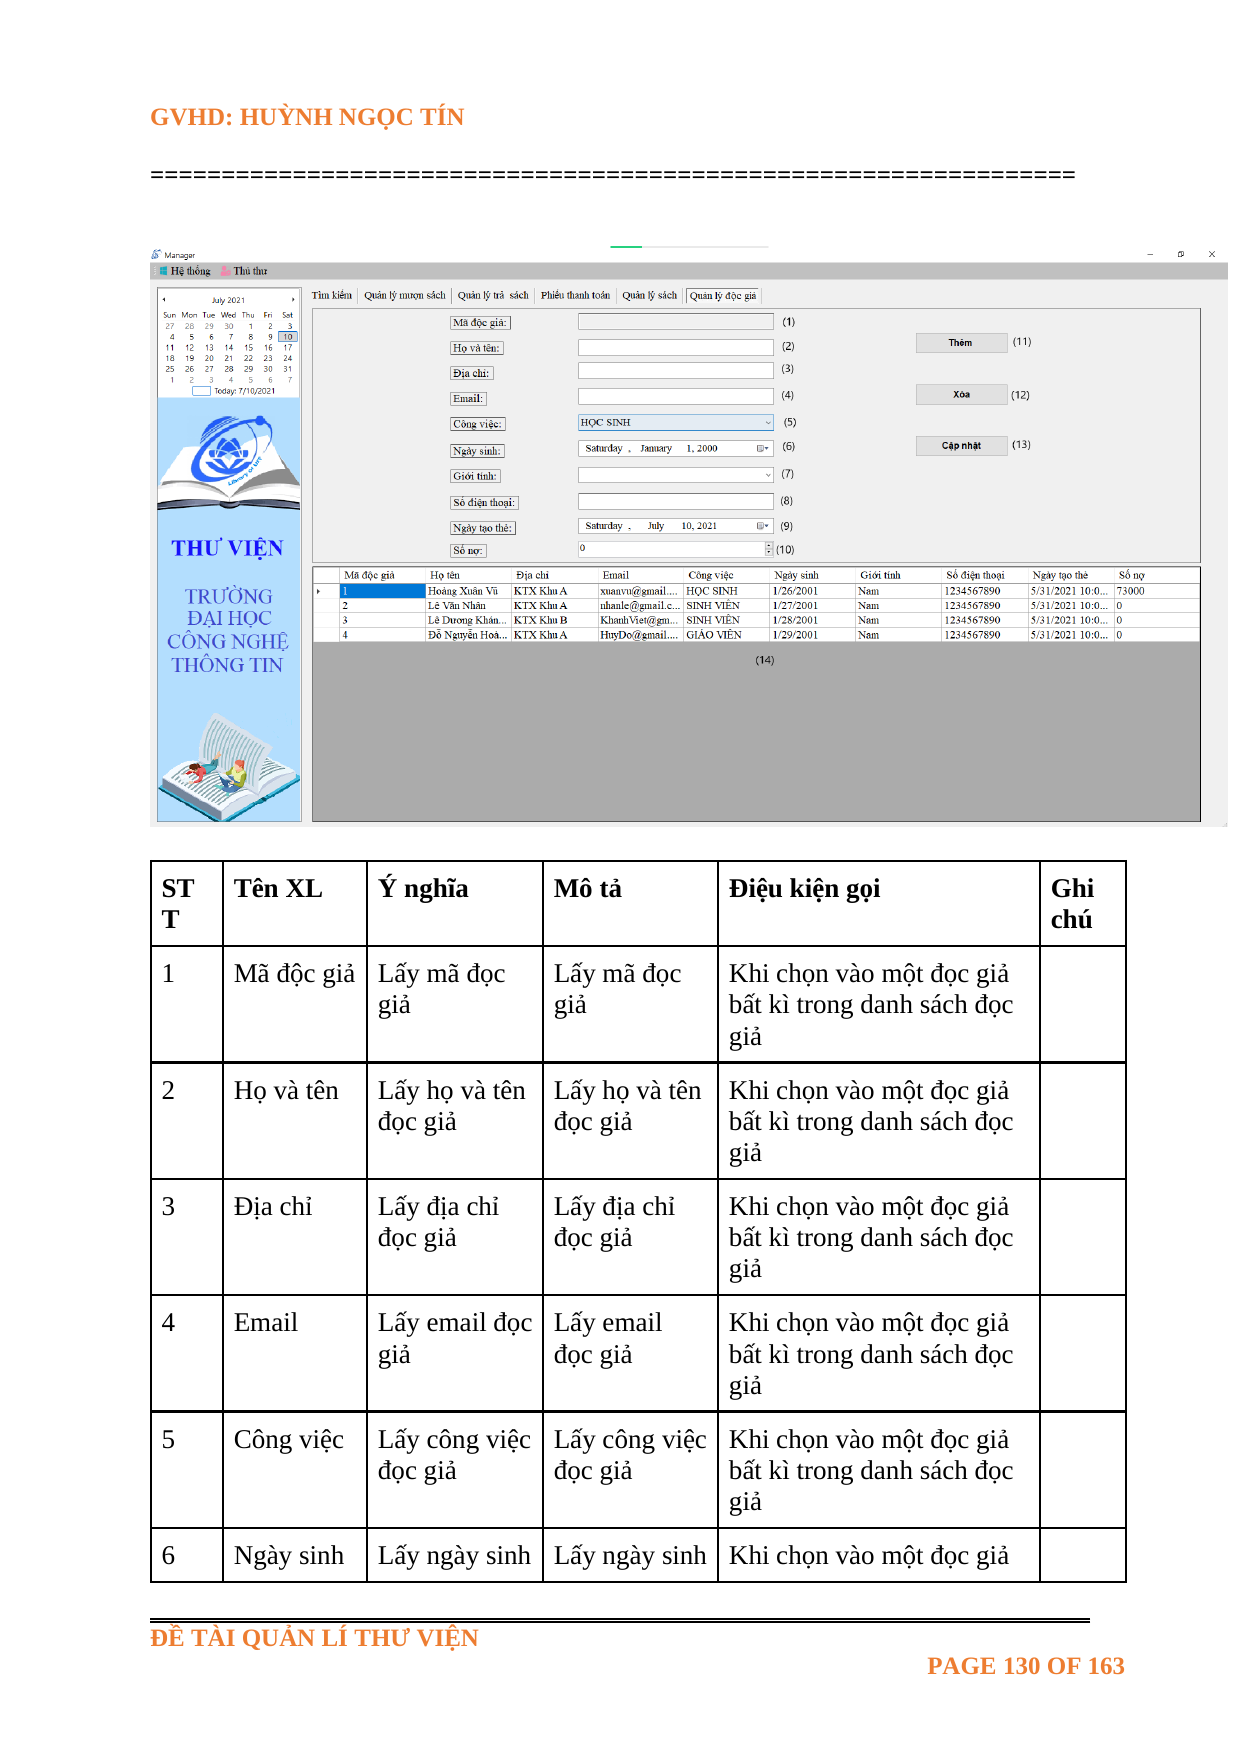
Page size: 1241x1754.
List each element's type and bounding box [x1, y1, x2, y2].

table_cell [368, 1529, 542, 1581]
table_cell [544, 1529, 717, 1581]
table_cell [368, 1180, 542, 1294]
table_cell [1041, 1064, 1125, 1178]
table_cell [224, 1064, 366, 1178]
picture [150, 246, 1228, 827]
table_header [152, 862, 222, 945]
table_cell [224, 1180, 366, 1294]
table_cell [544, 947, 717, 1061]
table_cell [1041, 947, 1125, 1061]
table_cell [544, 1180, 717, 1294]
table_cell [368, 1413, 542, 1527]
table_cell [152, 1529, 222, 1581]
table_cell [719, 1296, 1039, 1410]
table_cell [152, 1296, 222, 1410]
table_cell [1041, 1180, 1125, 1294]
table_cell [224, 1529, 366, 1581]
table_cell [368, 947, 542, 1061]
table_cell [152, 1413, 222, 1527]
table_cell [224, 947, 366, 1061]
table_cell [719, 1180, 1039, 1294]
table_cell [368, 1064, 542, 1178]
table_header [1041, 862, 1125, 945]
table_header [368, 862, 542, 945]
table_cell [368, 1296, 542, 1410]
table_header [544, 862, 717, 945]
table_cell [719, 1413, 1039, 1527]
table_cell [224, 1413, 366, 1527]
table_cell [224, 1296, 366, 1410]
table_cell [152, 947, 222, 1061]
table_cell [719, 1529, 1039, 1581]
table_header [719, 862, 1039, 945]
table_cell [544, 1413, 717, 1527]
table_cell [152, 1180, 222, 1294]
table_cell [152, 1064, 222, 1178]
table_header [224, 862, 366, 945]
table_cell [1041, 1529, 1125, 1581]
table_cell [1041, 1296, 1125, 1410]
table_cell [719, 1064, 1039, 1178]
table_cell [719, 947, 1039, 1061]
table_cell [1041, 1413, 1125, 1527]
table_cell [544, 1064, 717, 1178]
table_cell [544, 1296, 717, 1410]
